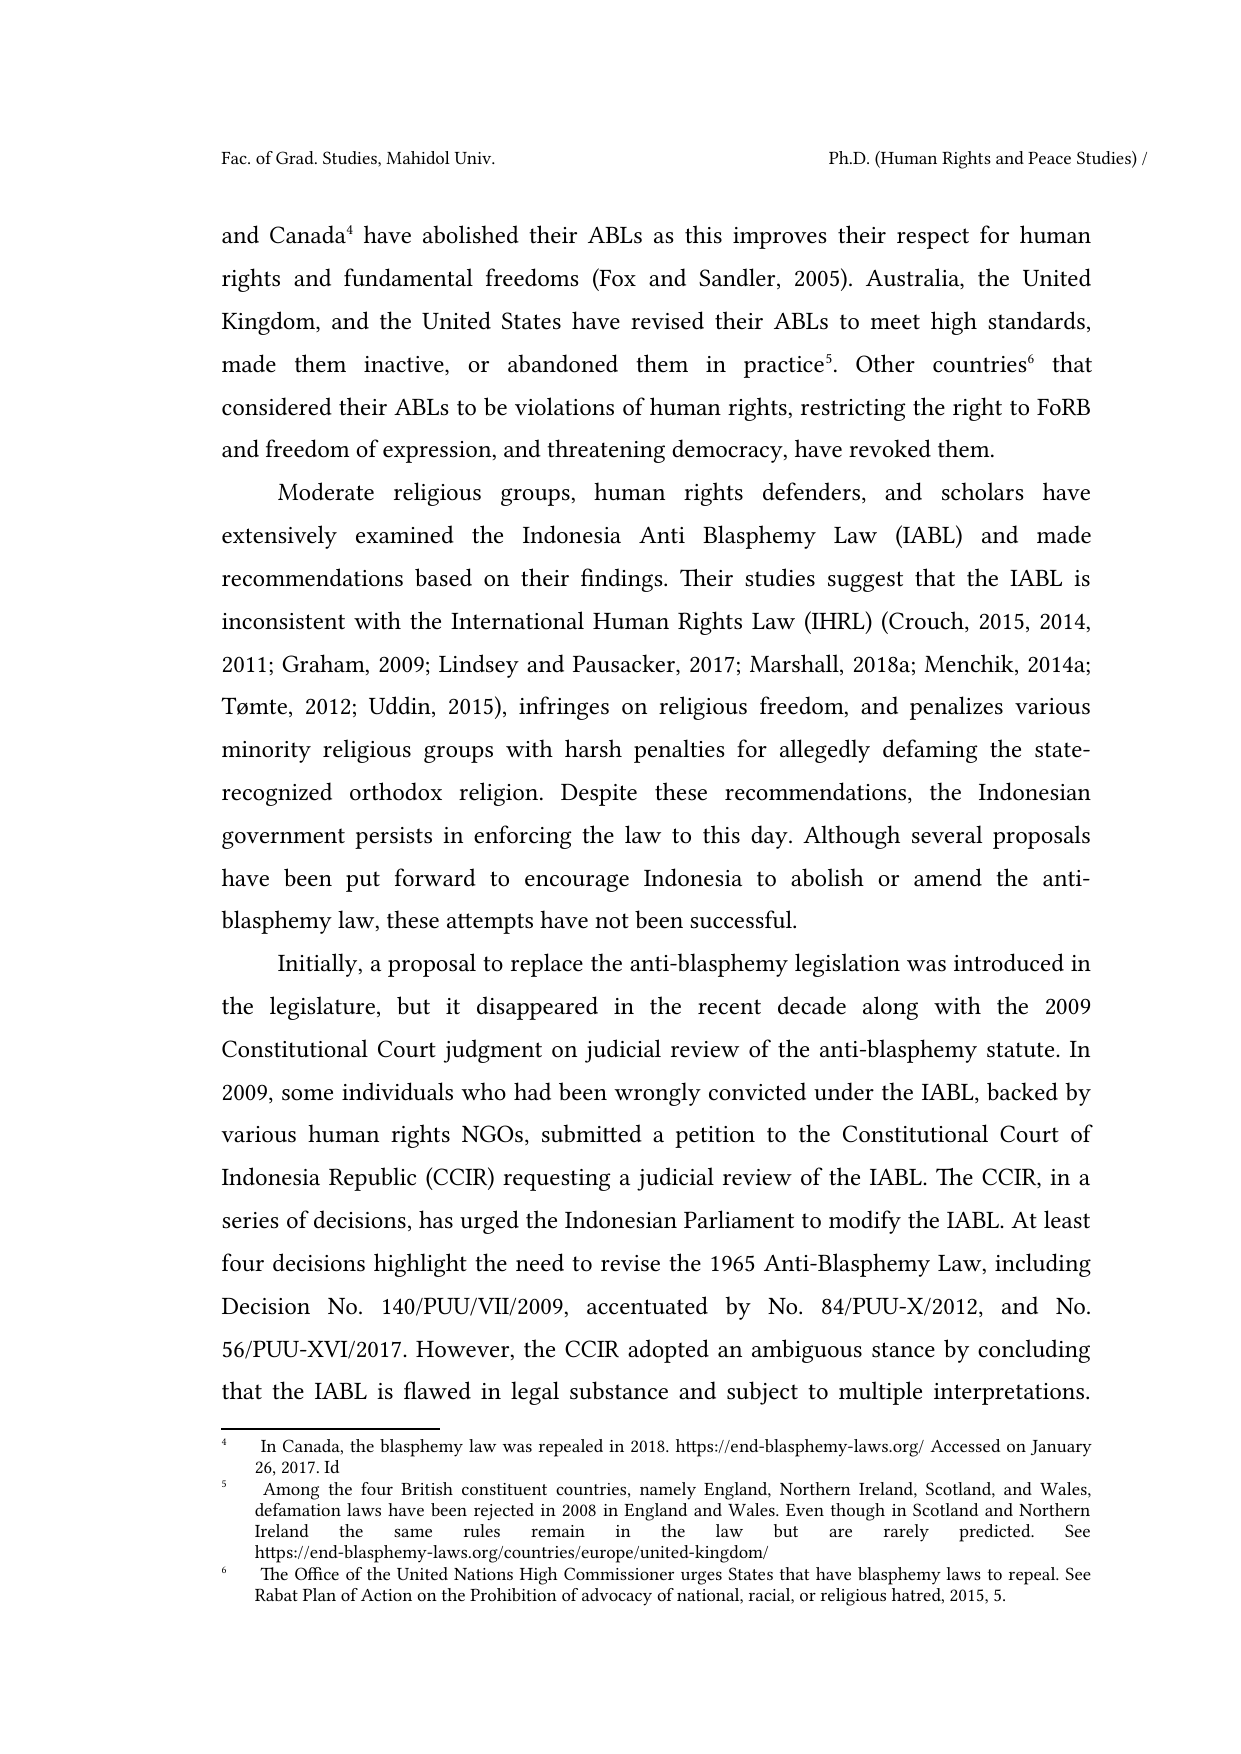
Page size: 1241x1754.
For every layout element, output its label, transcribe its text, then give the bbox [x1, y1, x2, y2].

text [221, 221, 1092, 464]
text Moderate religious groups, human rights defenders, and scholars have extensively examined the Indonesia Anti Blasphemy Law (IABL) and made recommendations based on their findings. Their studies suggest that the IABL is inconsistent with the International Human Rights Law (IHRL) (Crouch, 2015, 2014, 2011; Graham, 2009; Lindsey and Pausacker, 2017; Marshall, 2018a; Menchik, 2014a; Tømte, 2012; Uddin, 2015), infringes on religious freedom, and penalizes various minority religious groups with harsh penalties for allegedly defaming the state-recognized orthodox religion. Despite these recommendations, the Indonesian government persists in enforcing the law to this day. Although several proposals have been put forward to encourage Indonesia to abolish or amend the anti-blasphemy law, these attempts have not been successful. [221, 478, 1092, 935]
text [221, 949, 1092, 1406]
